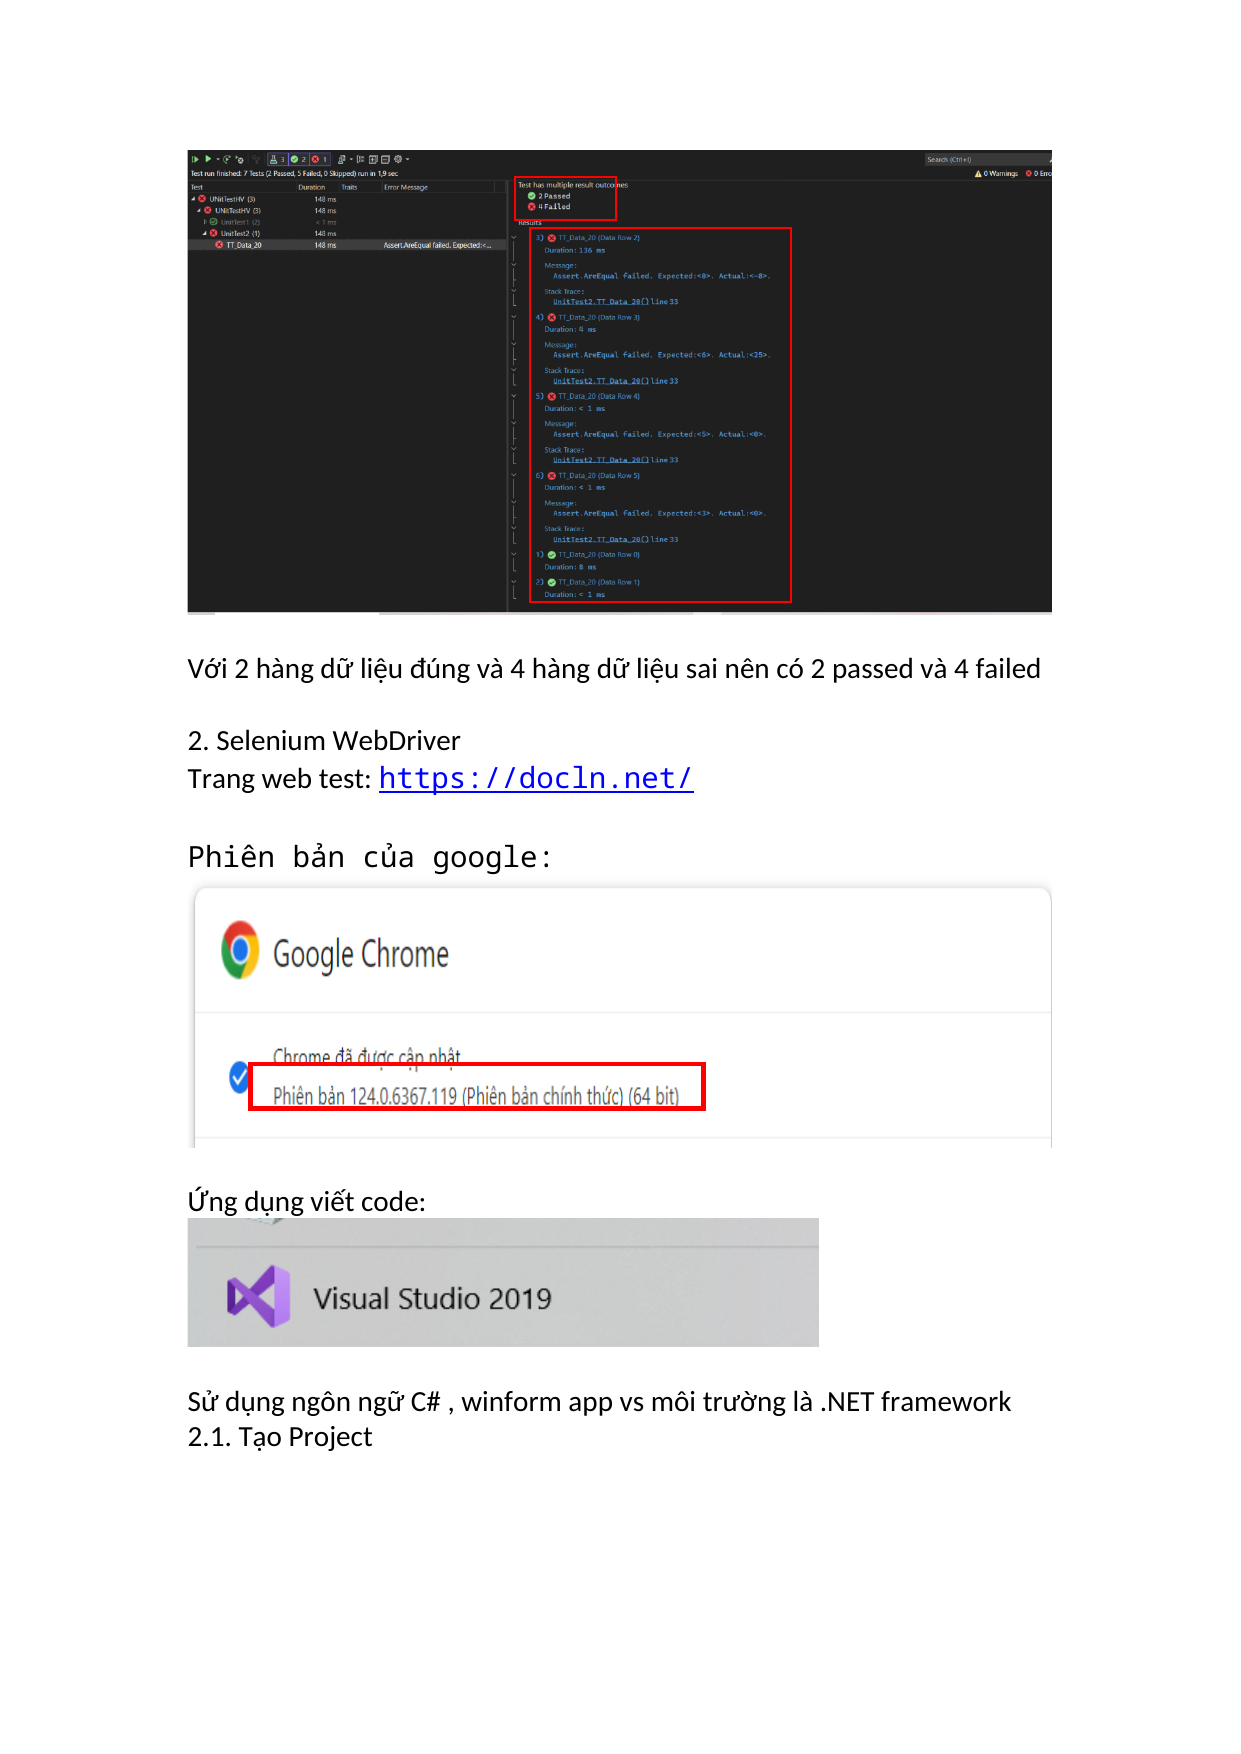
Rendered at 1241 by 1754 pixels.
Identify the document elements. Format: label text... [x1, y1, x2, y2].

list Tạo Project [187, 1418, 1053, 1454]
text Với 2 hàng dữ liệu đúng và 4 hàng dữ liệu sai nên có 2 passed và 4 failed [187, 650, 1053, 686]
text Trang web test: https://docln.net/ [187, 757, 1053, 797]
picture [187, 876, 1052, 1148]
text Sử dụng ngôn ngữ C# , winform app vs môi trường là .NET framework [187, 1383, 1053, 1418]
list Selenium WebDriver [187, 722, 1053, 757]
picture [187, 1218, 819, 1347]
picture [187, 150, 1052, 615]
